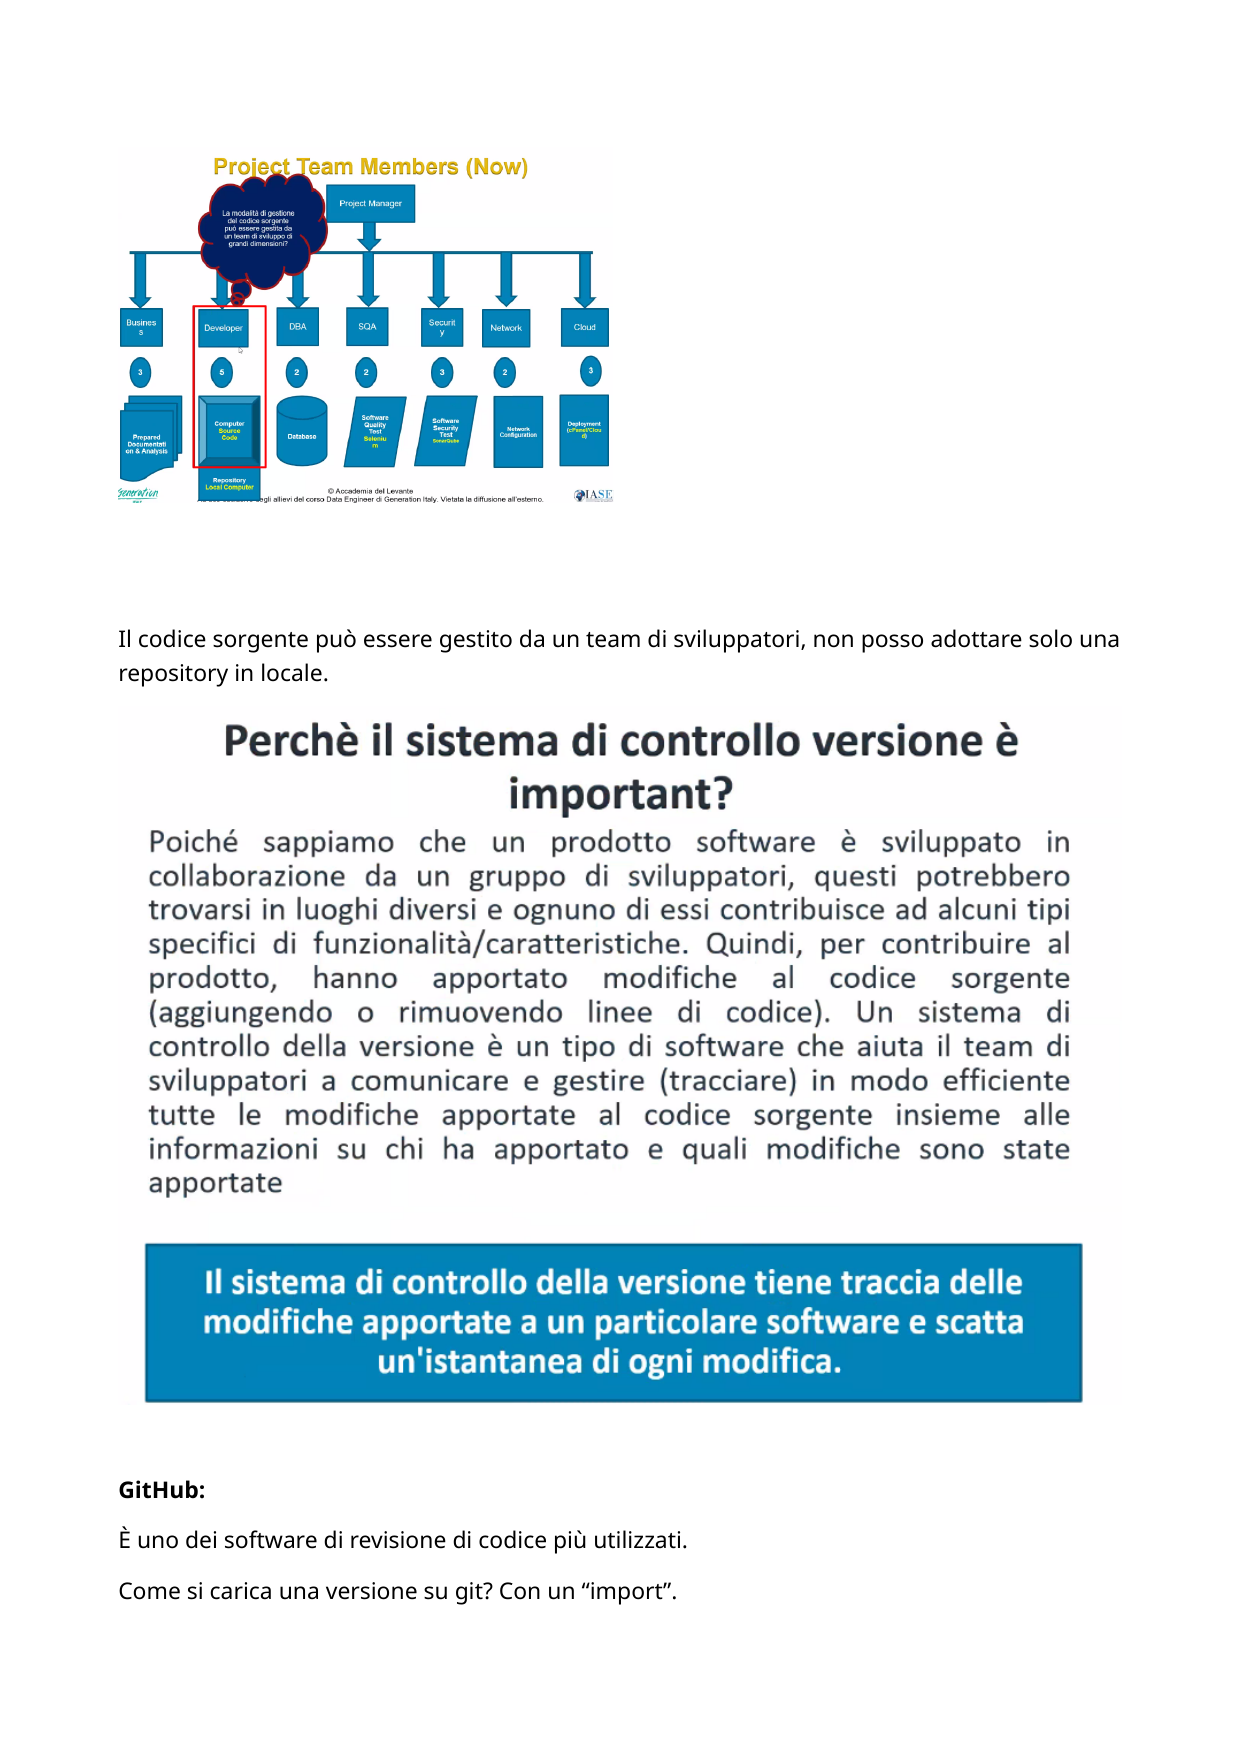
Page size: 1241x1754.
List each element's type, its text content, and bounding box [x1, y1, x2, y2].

text Come si carica una versione su git? Con un “import”. [118, 1574, 1122, 1606]
text Il codice sorgente può essere gestito da un team di sviluppatori, non posso adottare solo una repository in locale. [118, 623, 1122, 688]
text È uno dei software di revisione di codice più utilizzati. [118, 1524, 1122, 1555]
picture [118, 147, 614, 503]
text GitHub: [118, 1474, 1122, 1505]
picture [118, 706, 1123, 1405]
